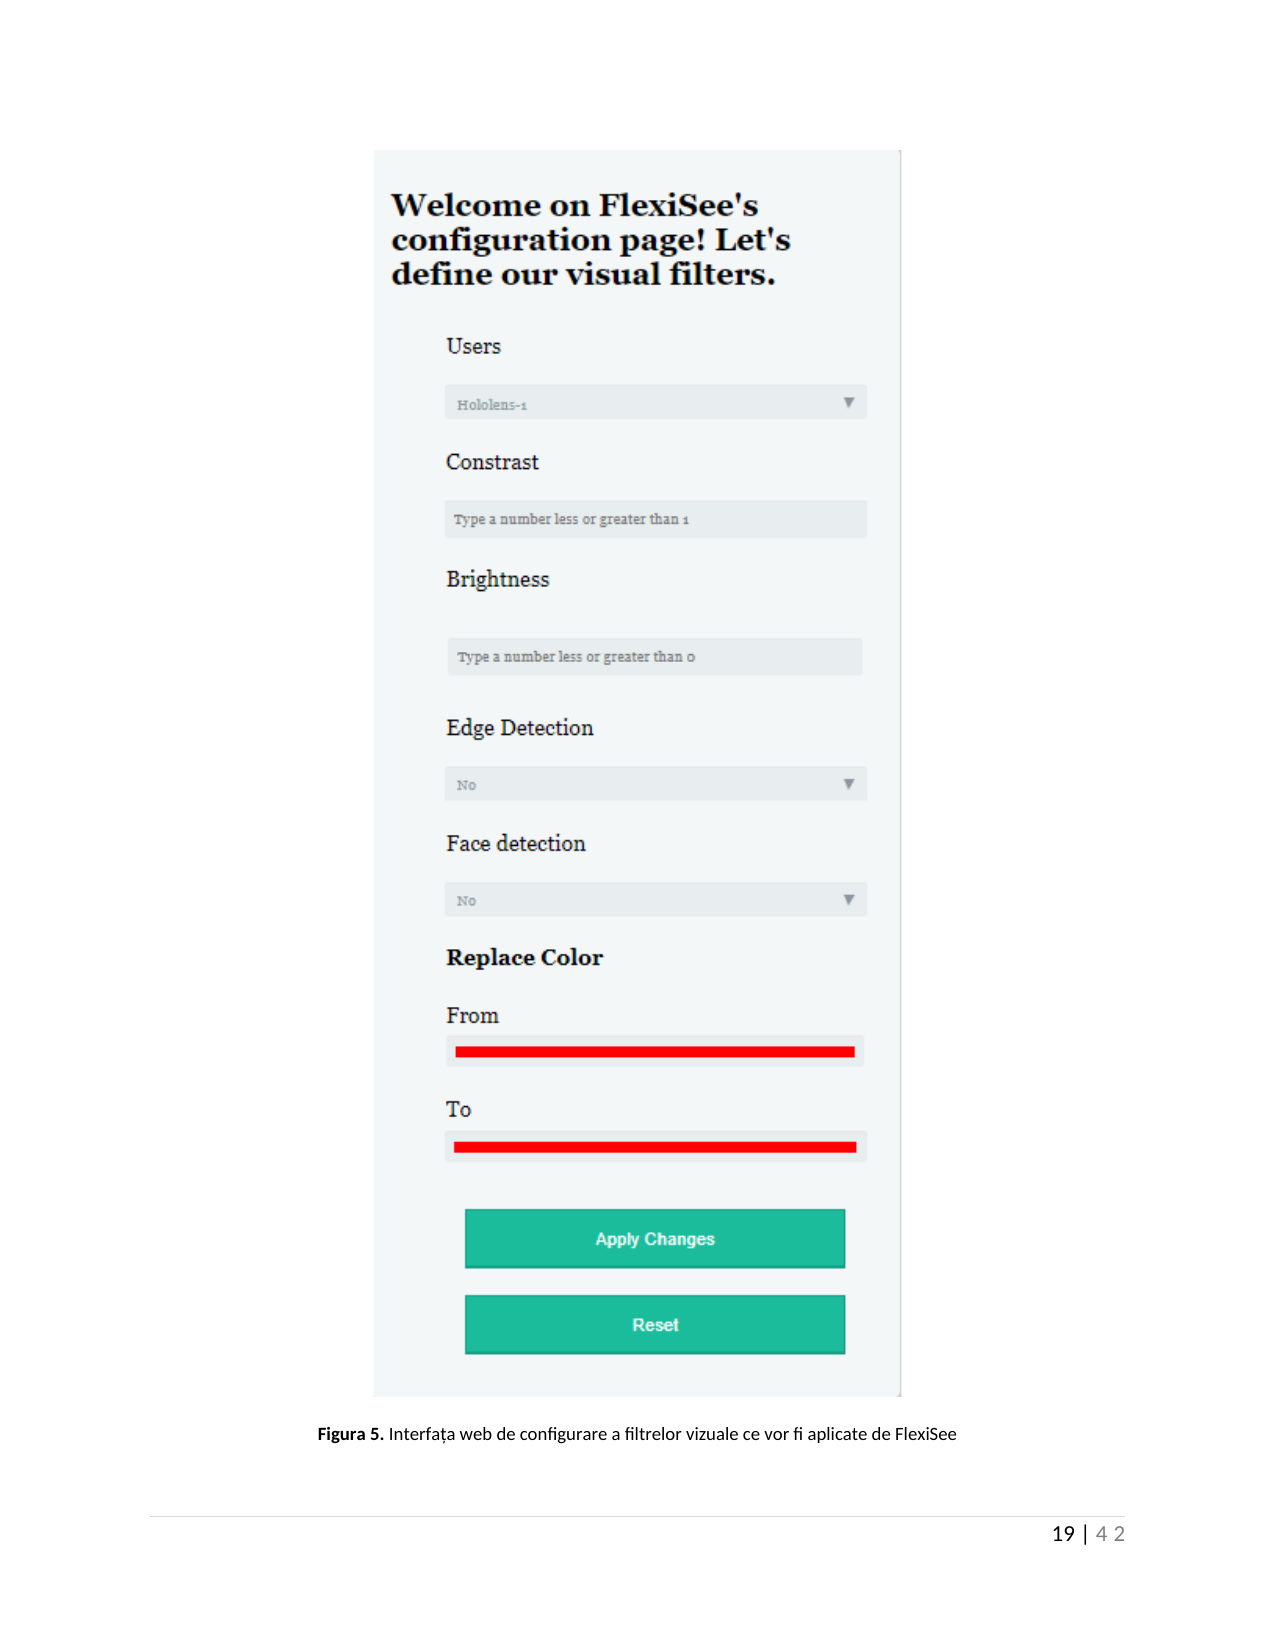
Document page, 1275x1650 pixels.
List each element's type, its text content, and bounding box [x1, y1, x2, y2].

picture [373, 150, 902, 1397]
text Figura 5. Interfața web de configurare a filtrelor vizuale ce vor fi aplicate de FlexiSee [150, 1422, 1125, 1445]
